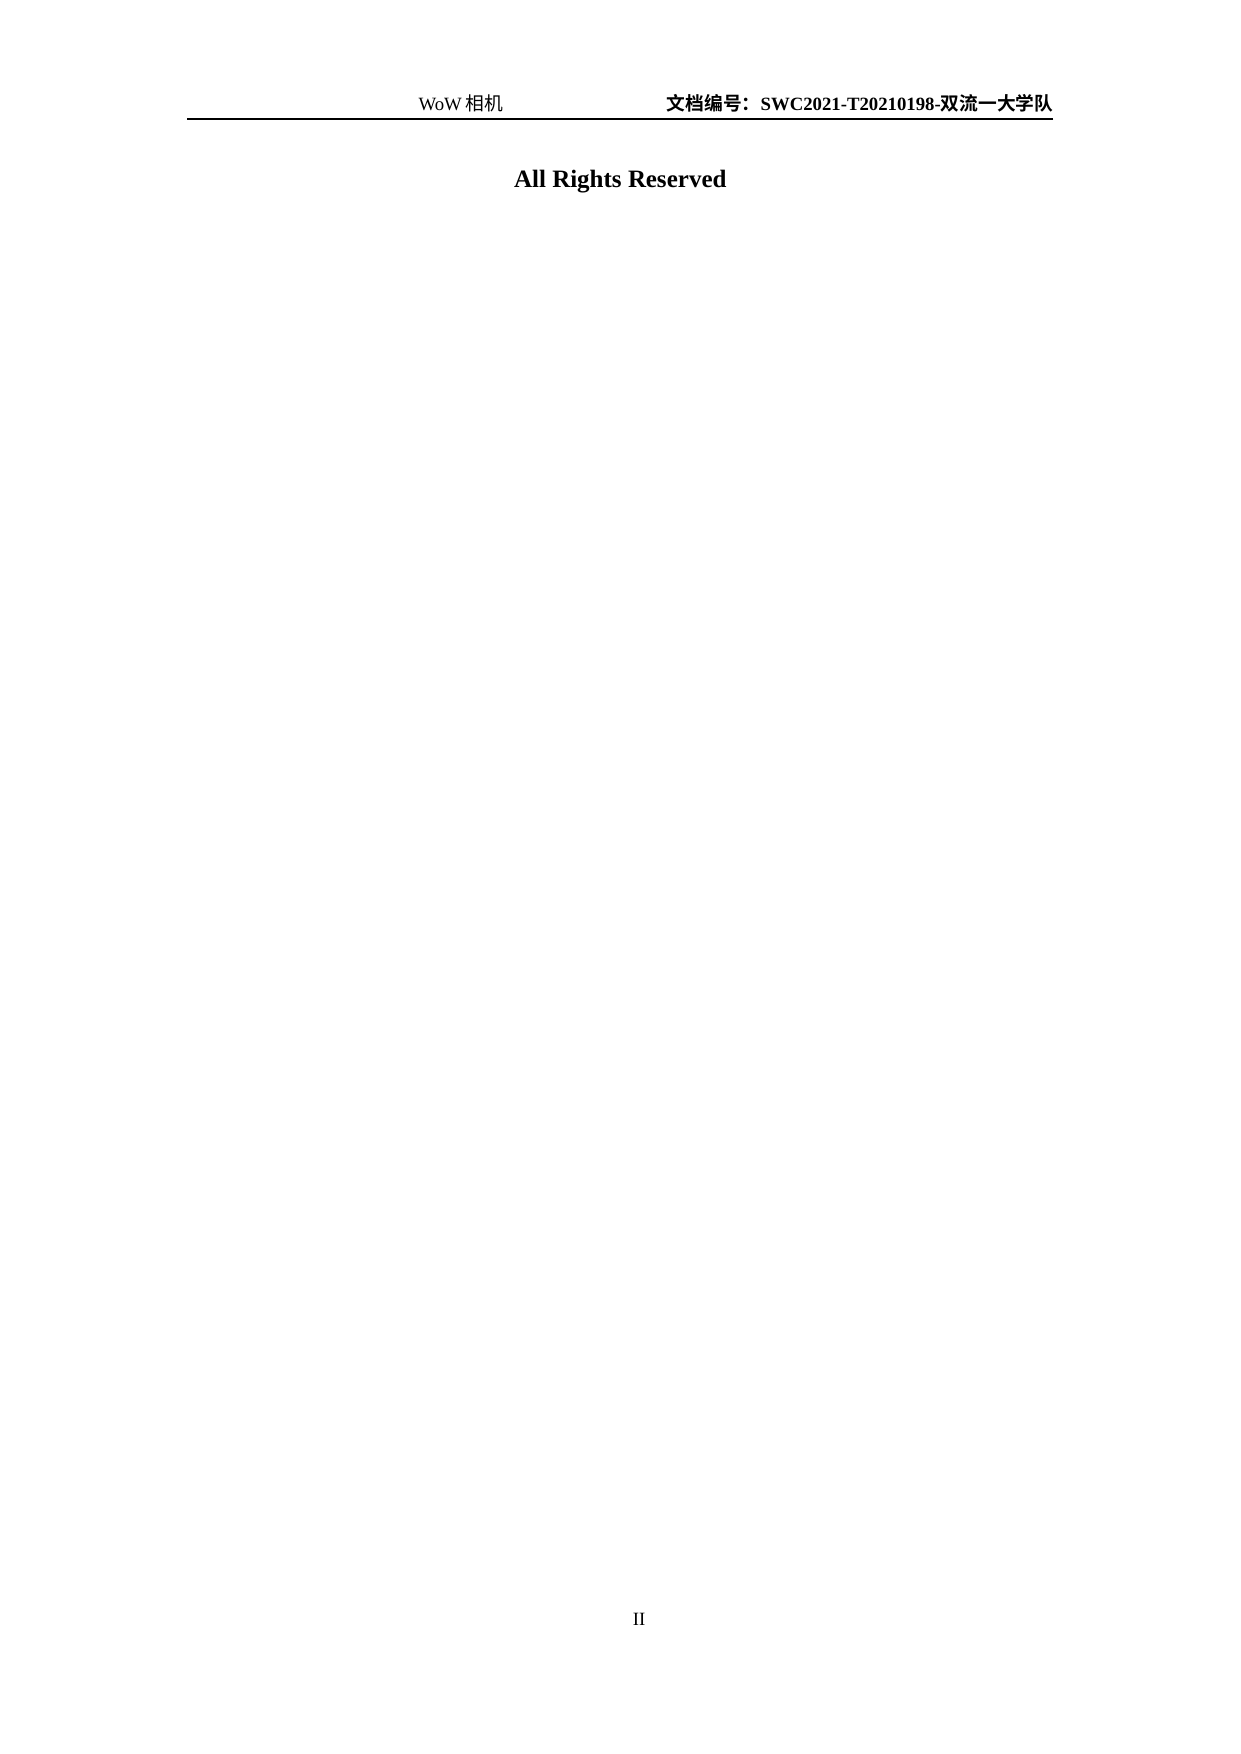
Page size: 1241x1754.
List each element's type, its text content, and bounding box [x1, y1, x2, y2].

text All Rights Reserved [187, 162, 1053, 194]
